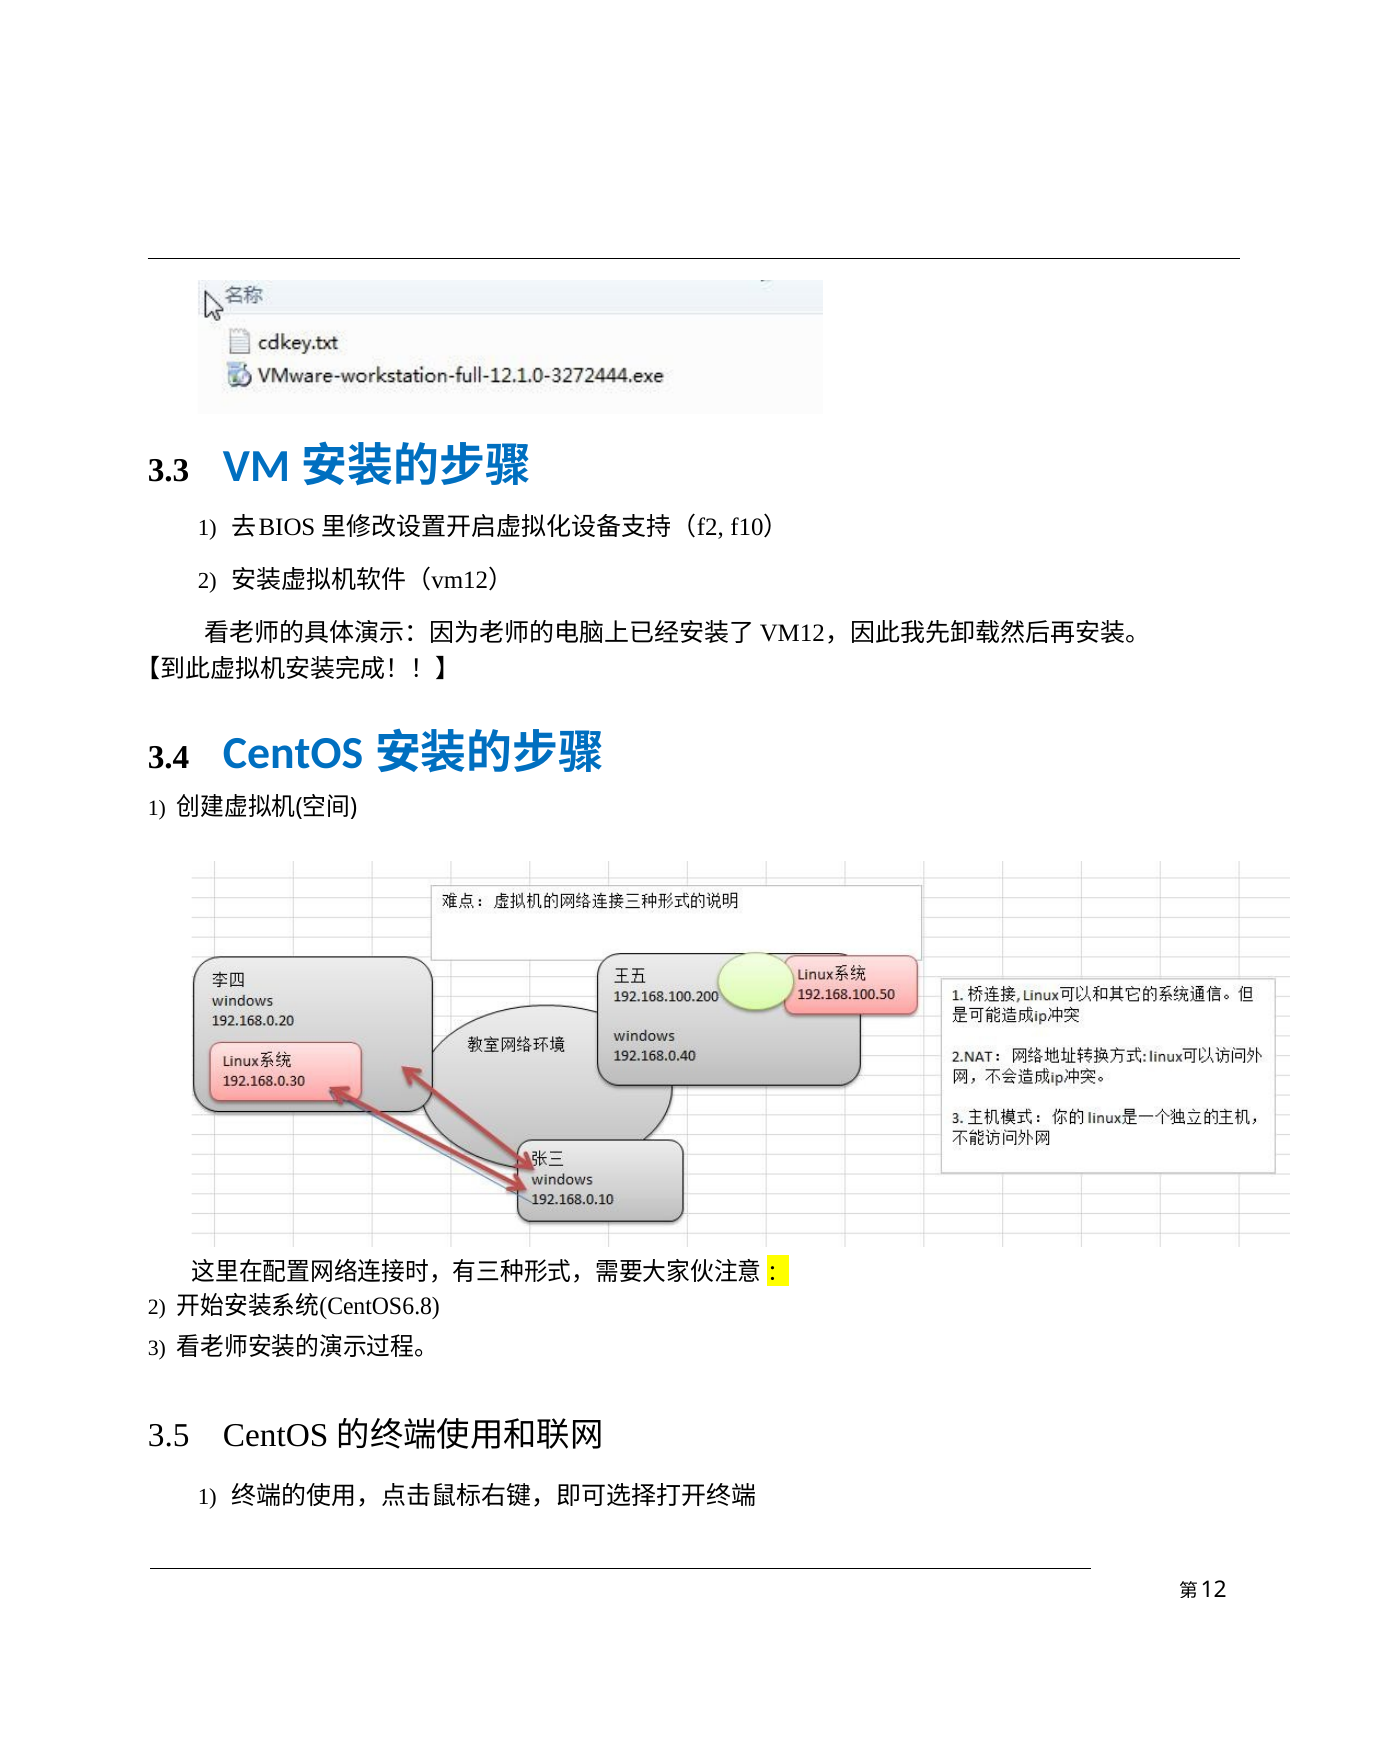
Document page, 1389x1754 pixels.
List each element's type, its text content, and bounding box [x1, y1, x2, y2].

list 安装虚拟机软件（vm12） [198, 559, 1345, 596]
list 看老师安装的演示过程。 [148, 1326, 1345, 1362]
subtitle CentOS 的终端使用和联网 [148, 1410, 1345, 1456]
list 终端的使用，点击鼠标右键，即可选择打开终端 [198, 1475, 1345, 1511]
list 开始安装系统(CentOS6.8) [148, 1288, 1345, 1322]
list 创建虚拟机(空间) [148, 787, 1345, 823]
picture [197, 280, 823, 414]
subtitle VM 安装的步骤 [148, 432, 1345, 495]
subtitle CentOS 安装的步骤 [148, 719, 1345, 782]
picture [191, 861, 1290, 1247]
text 看老师的具体演示：因为老师的电脑上已经安装了 VM12，因此我先卸载然后再安装。 [204, 612, 1345, 648]
list 去 BIOS 里修改设置开启虚拟化设备支持（f2, f10） [198, 506, 1345, 542]
text 【到此虚拟机安装完成！！】 [135, 648, 1345, 685]
